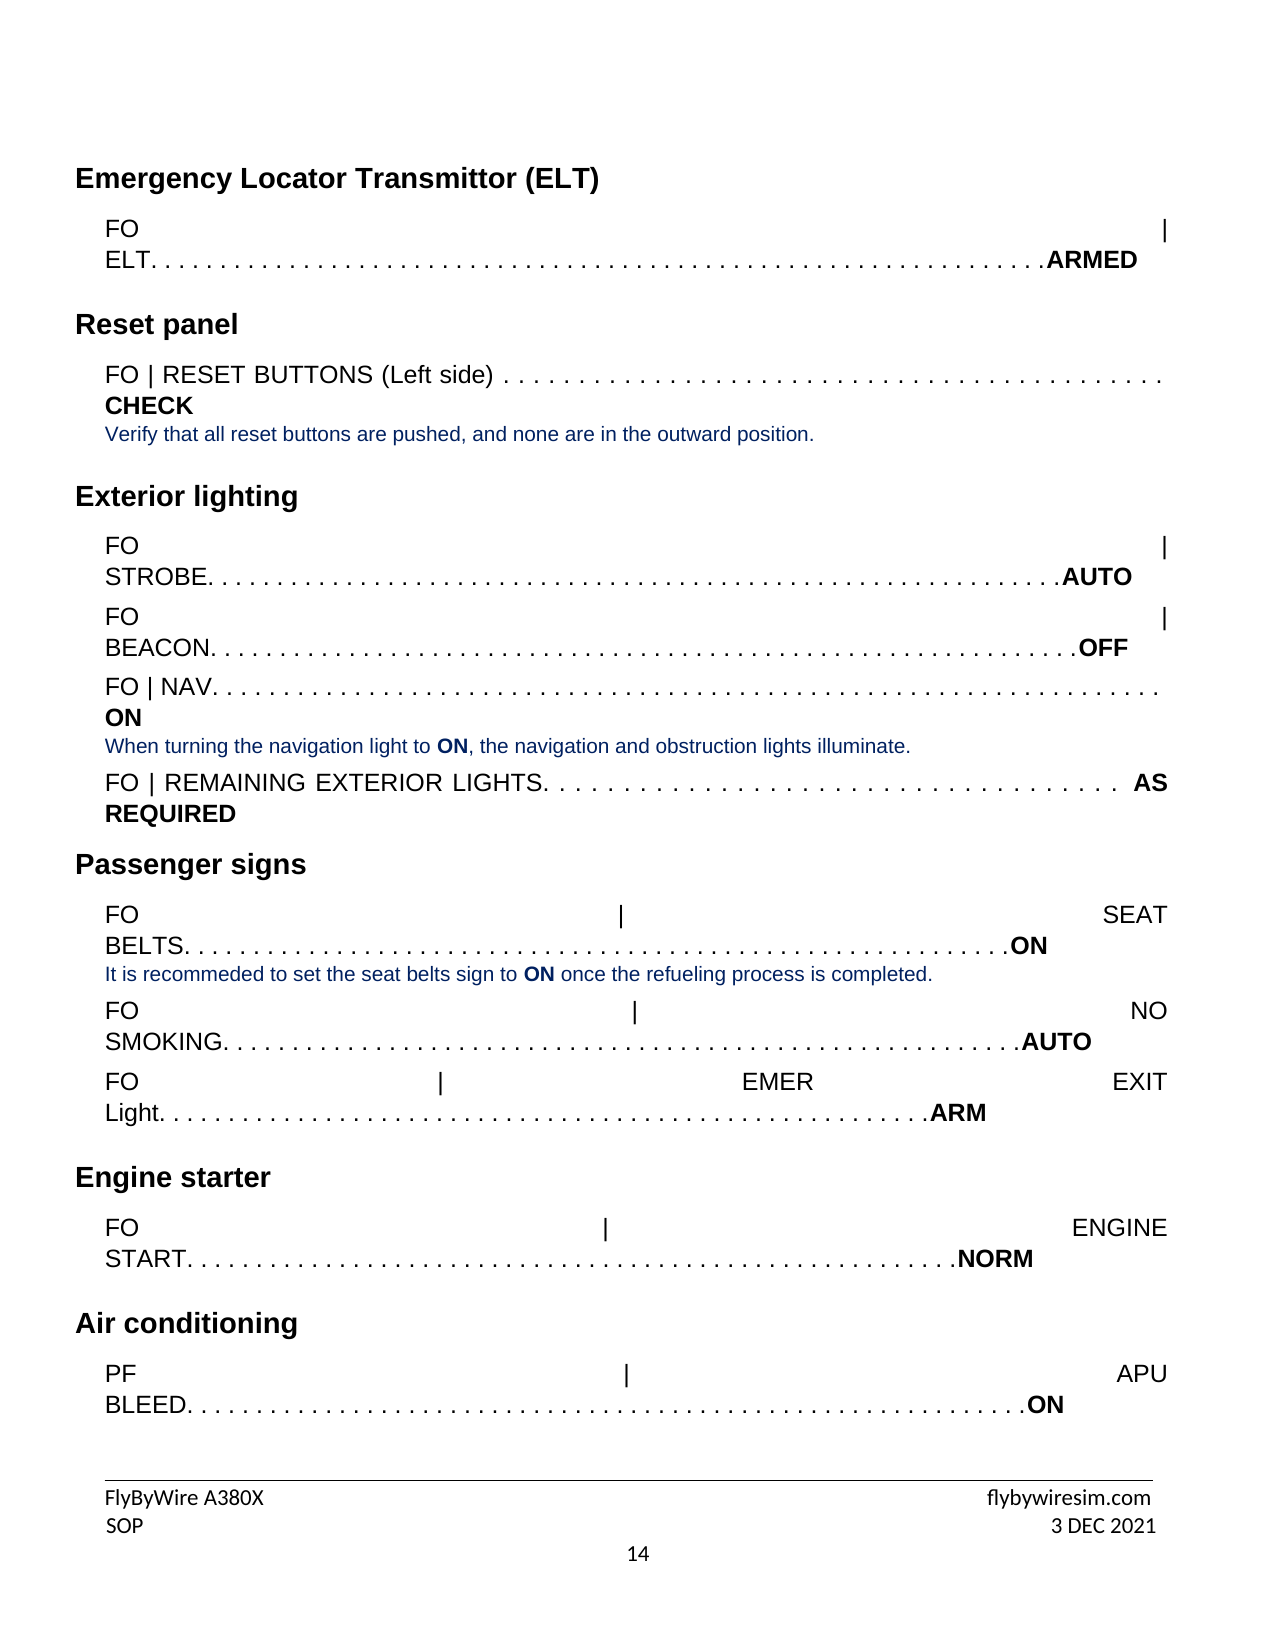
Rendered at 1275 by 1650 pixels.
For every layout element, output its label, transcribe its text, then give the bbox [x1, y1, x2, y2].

text Engine starter [75, 1160, 1168, 1193]
text Reset panel [75, 307, 1168, 340]
text FO | ELT. . . . . . . . . . . . . . . . . . . . . . . . . . . . . . . . . . . . . . . . . . . . . . . . . . . . . . . . . . . . . . . . .ARMED [104, 214, 1168, 273]
text FO | RESET BUTTONS (Left side) . . . . . . . . . . . . . . . . . . . . . . . . . . . . . . . . . . . . . . . . . . . . CHECK [104, 359, 1168, 419]
text FO | BEACON. . . . . . . . . . . . . . . . . . . . . . . . . . . . . . . . . . . . . . . . . . . . . . . . . . . . . . . . . . . . . . .OFF [104, 602, 1168, 662]
text FO | NO SMOKING. . . . . . . . . . . . . . . . . . . . . . . . . . . . . . . . . . . . . . . . . . . . . . . . . . . . . . . . . .AUTO [104, 996, 1168, 1056]
text Emergency Locator Transmittor (ELT) [75, 161, 1168, 194]
text It is recommeded to set the seat belts sign to ON once the refueling process is completed. [104, 962, 1168, 986]
text Exterior lighting [75, 478, 1168, 512]
text FO | STROBE. . . . . . . . . . . . . . . . . . . . . . . . . . . . . . . . . . . . . . . . . . . . . . . . . . . . . . . . . . . . . .AUTO [104, 531, 1168, 591]
text FO | ENGINE START. . . . . . . . . . . . . . . . . . . . . . . . . . . . . . . . . . . . . . . . . . . . . . . . . . . . . . . .NORM [104, 1213, 1168, 1272]
text FO | EMER EXIT Light. . . . . . . . . . . . . . . . . . . . . . . . . . . . . . . . . . . . . . . . . . . . . . . . . . . . . . . .ARM [104, 1067, 1168, 1126]
text FO | REMAINING EXTERIOR LIGHTS. . . . . . . . . . . . . . . . . . . . . . . . . . . . . . . . . . . . AS REQUIRED [104, 768, 1168, 828]
text Verify that all reset buttons are pushed, and none are in the outward position. [104, 422, 1168, 446]
text When turning the navigation light to ON, the navigation and obstruction lights illuminate. [104, 734, 1168, 758]
text FO | NAV. . . . . . . . . . . . . . . . . . . . . . . . . . . . . . . . . . . . . . . . . . . . . . . . . . . . . . . . . . . . . . . . . . . ON [104, 672, 1168, 732]
text Air conditioning [75, 1306, 1168, 1339]
text Passenger signs [75, 847, 1168, 881]
text PF | APU BLEED. . . . . . . . . . . . . . . . . . . . . . . . . . . . . . . . . . . . . . . . . . . . . . . . . . . . . . . . . . . . .ON [104, 1358, 1168, 1418]
text FO | SEAT BELTS. . . . . . . . . . . . . . . . . . . . . . . . . . . . . . . . . . . . . . . . . . . . . . . . . . . . . . . . . . . .ON [104, 900, 1168, 960]
